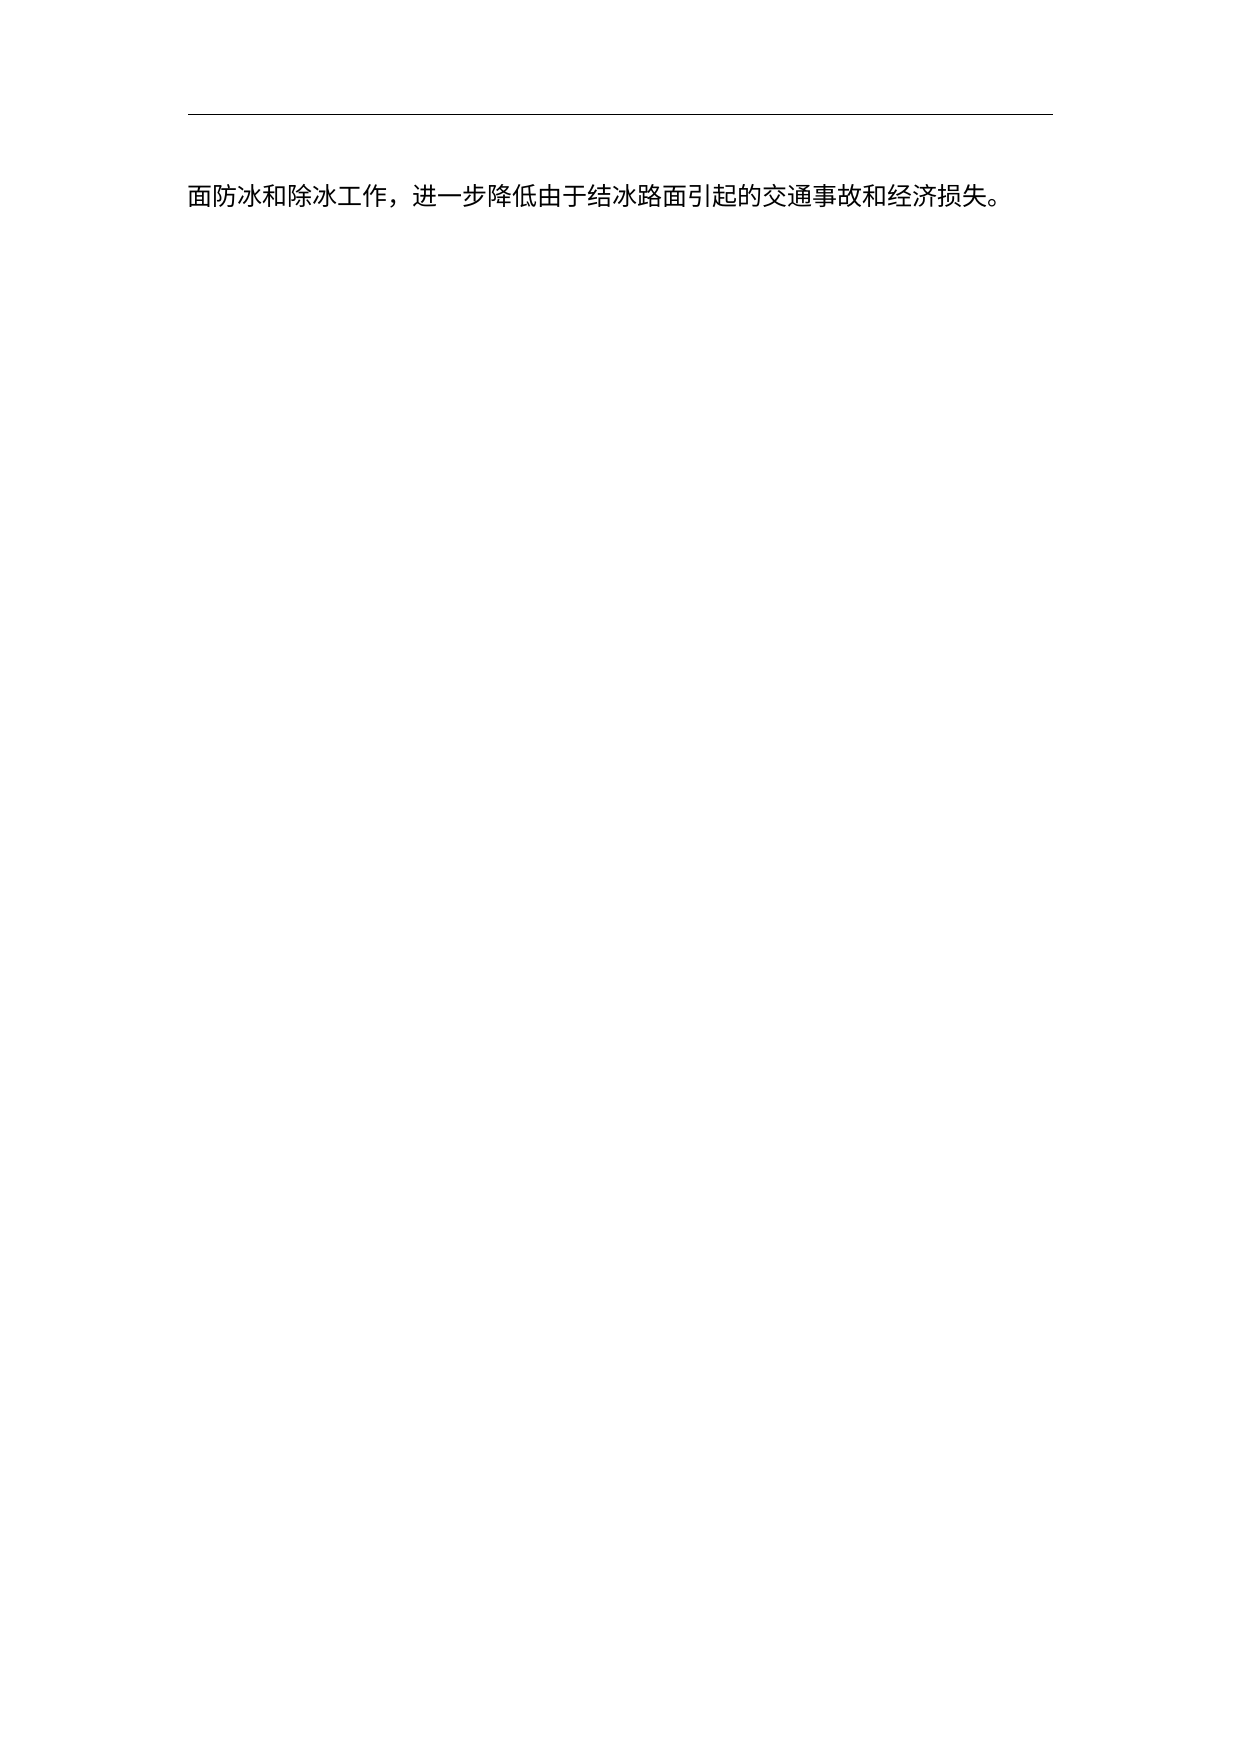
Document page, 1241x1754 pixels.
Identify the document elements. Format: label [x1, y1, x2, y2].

text [187, 162, 1053, 227]
